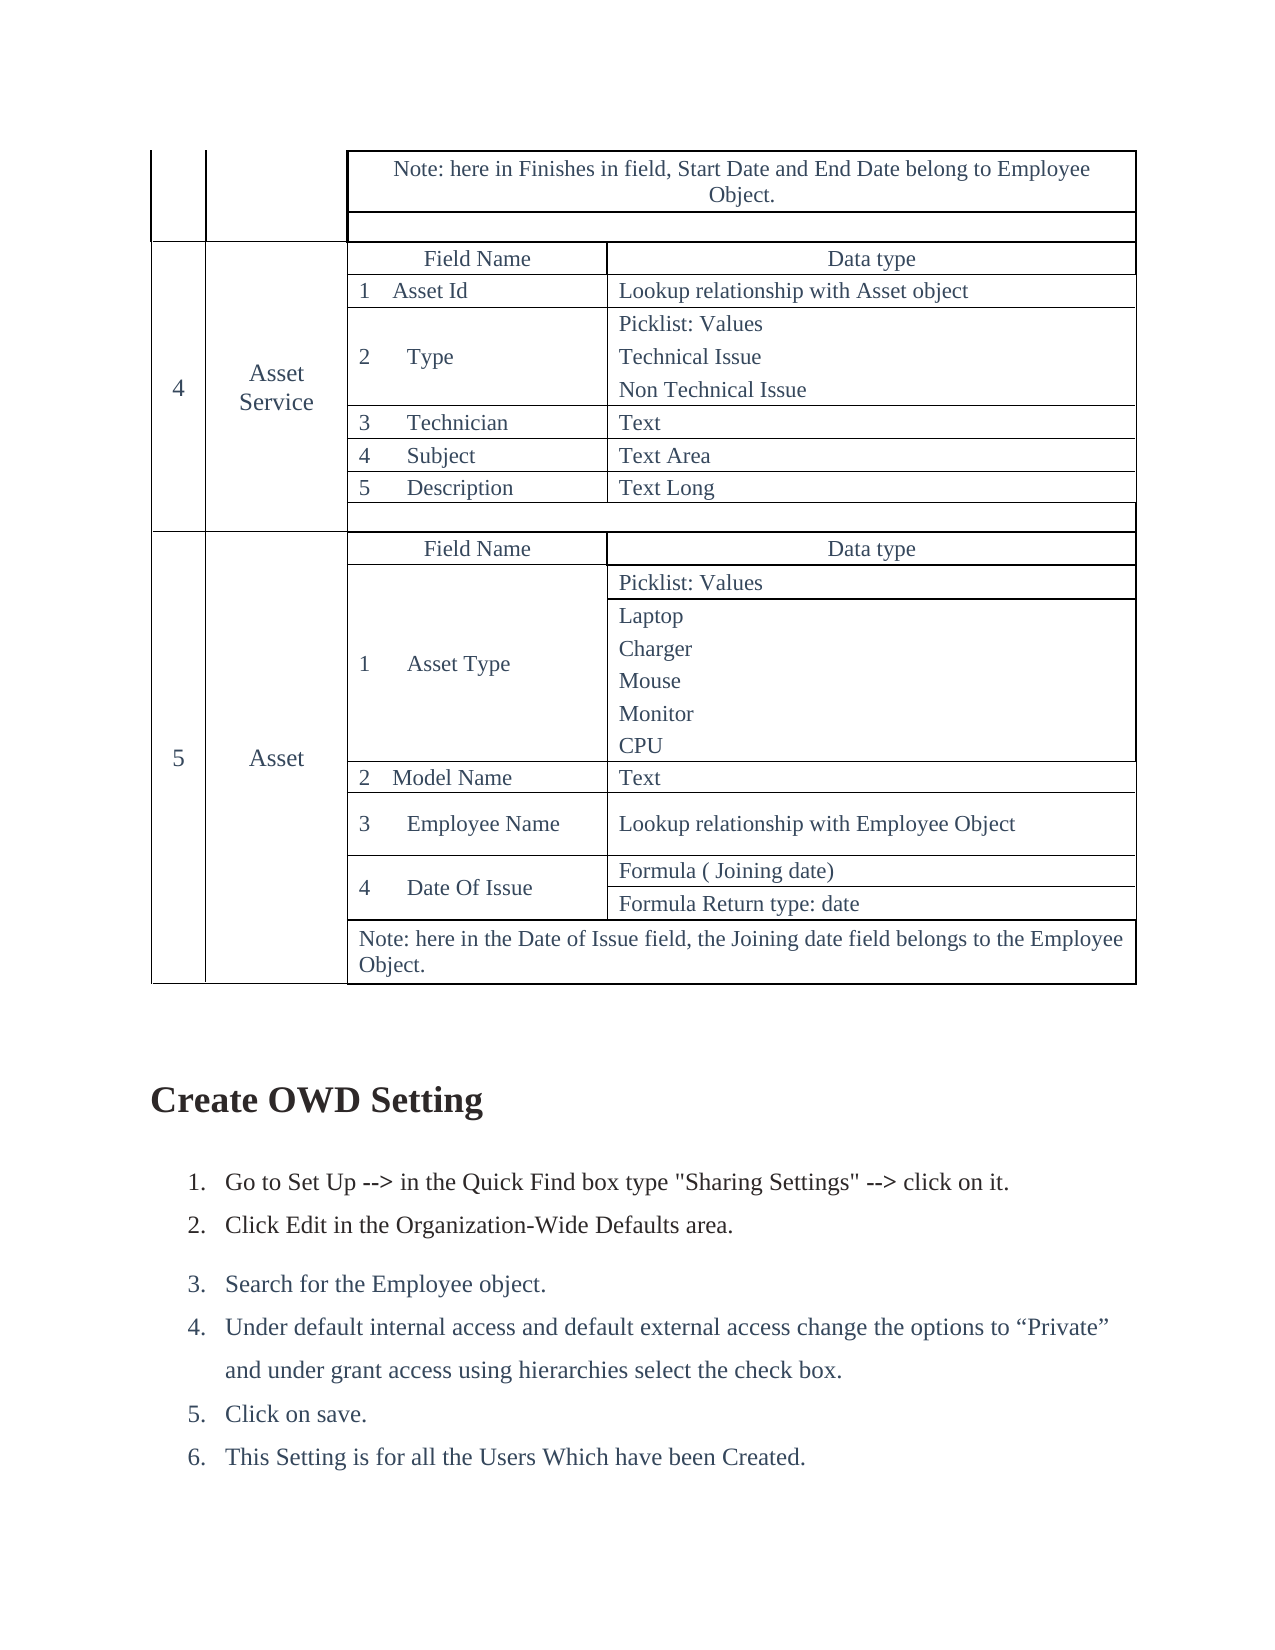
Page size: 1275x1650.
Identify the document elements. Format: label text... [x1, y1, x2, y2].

table_cell Mouse [608, 664, 1135, 697]
list This Setting is for all the Users Which have been Created. [187, 1442, 1125, 1471]
table_cell Field Name [348, 243, 606, 274]
table_cell Formula ( Joining date) [608, 855, 1136, 886]
table_cell 4 [152, 242, 205, 531]
table_cell Technical Issue [608, 340, 1136, 372]
table_cell Data type [608, 243, 1135, 274]
table_cell Text Area [608, 438, 1136, 471]
table_cell Text [608, 762, 1136, 792]
table_cell Charger [608, 631, 1135, 664]
table_cell 1 Asset Id [348, 275, 607, 307]
table_cell 4 Date Of Issue [348, 856, 607, 918]
table_cell Lookup relationship with Asset object [608, 275, 1136, 307]
table_cell Formula Return type: date [608, 886, 1136, 918]
list Click on save. [187, 1399, 1125, 1427]
table_cell 3 Employee Name [348, 793, 607, 854]
list Go to Set Up --> in the Quick Find box type "Sharing Settings" --> click on it. [187, 1167, 1125, 1196]
table_cell Picklist: Values [608, 566, 1135, 598]
list Search for the Employee object. [187, 1269, 1125, 1298]
table_cell Non Technical Issue [608, 372, 1136, 405]
table_cell Text Long [608, 471, 1136, 502]
table_cell 2 Type [348, 308, 607, 405]
table_cell [349, 213, 1135, 241]
table_cell Lookup relationship with Employee Object [608, 792, 1136, 854]
table_cell Data type [608, 533, 1135, 564]
table_cell Field Name [348, 533, 606, 564]
table_cell 2 Model Name [348, 762, 607, 792]
table_cell Text [608, 405, 1136, 438]
list Under default internal access and default external access change the options to “Private” and under grant access using hierarchies select the check box. [187, 1312, 1125, 1384]
table_cell Note: here in the Date of Issue field, the Joining date field belongs to the Employee Object. [348, 921, 1135, 983]
table_cell [348, 503, 1135, 531]
list Click Edit in the Organization-Wide Defaults area. [187, 1211, 1125, 1239]
table_cell Asset [206, 532, 347, 983]
table_cell 4 Subject [348, 439, 607, 471]
table_cell Note: here in Finishes in field, Start Date and End Date belong to Employee Object. [349, 152, 1135, 211]
table_cell Asset Service [206, 242, 347, 531]
table_cell 3 Technician [348, 406, 607, 438]
text Create OWD Setting [150, 1078, 1125, 1121]
table_cell Monitor [608, 697, 1135, 729]
table_cell 5 [152, 532, 206, 983]
table_cell Laptop [608, 600, 1135, 631]
table_cell 1 Asset Type [348, 565, 607, 761]
table_cell 5 Description [348, 472, 607, 502]
table_cell CPU [608, 730, 1135, 761]
table_cell Picklist: Values [608, 307, 1136, 339]
